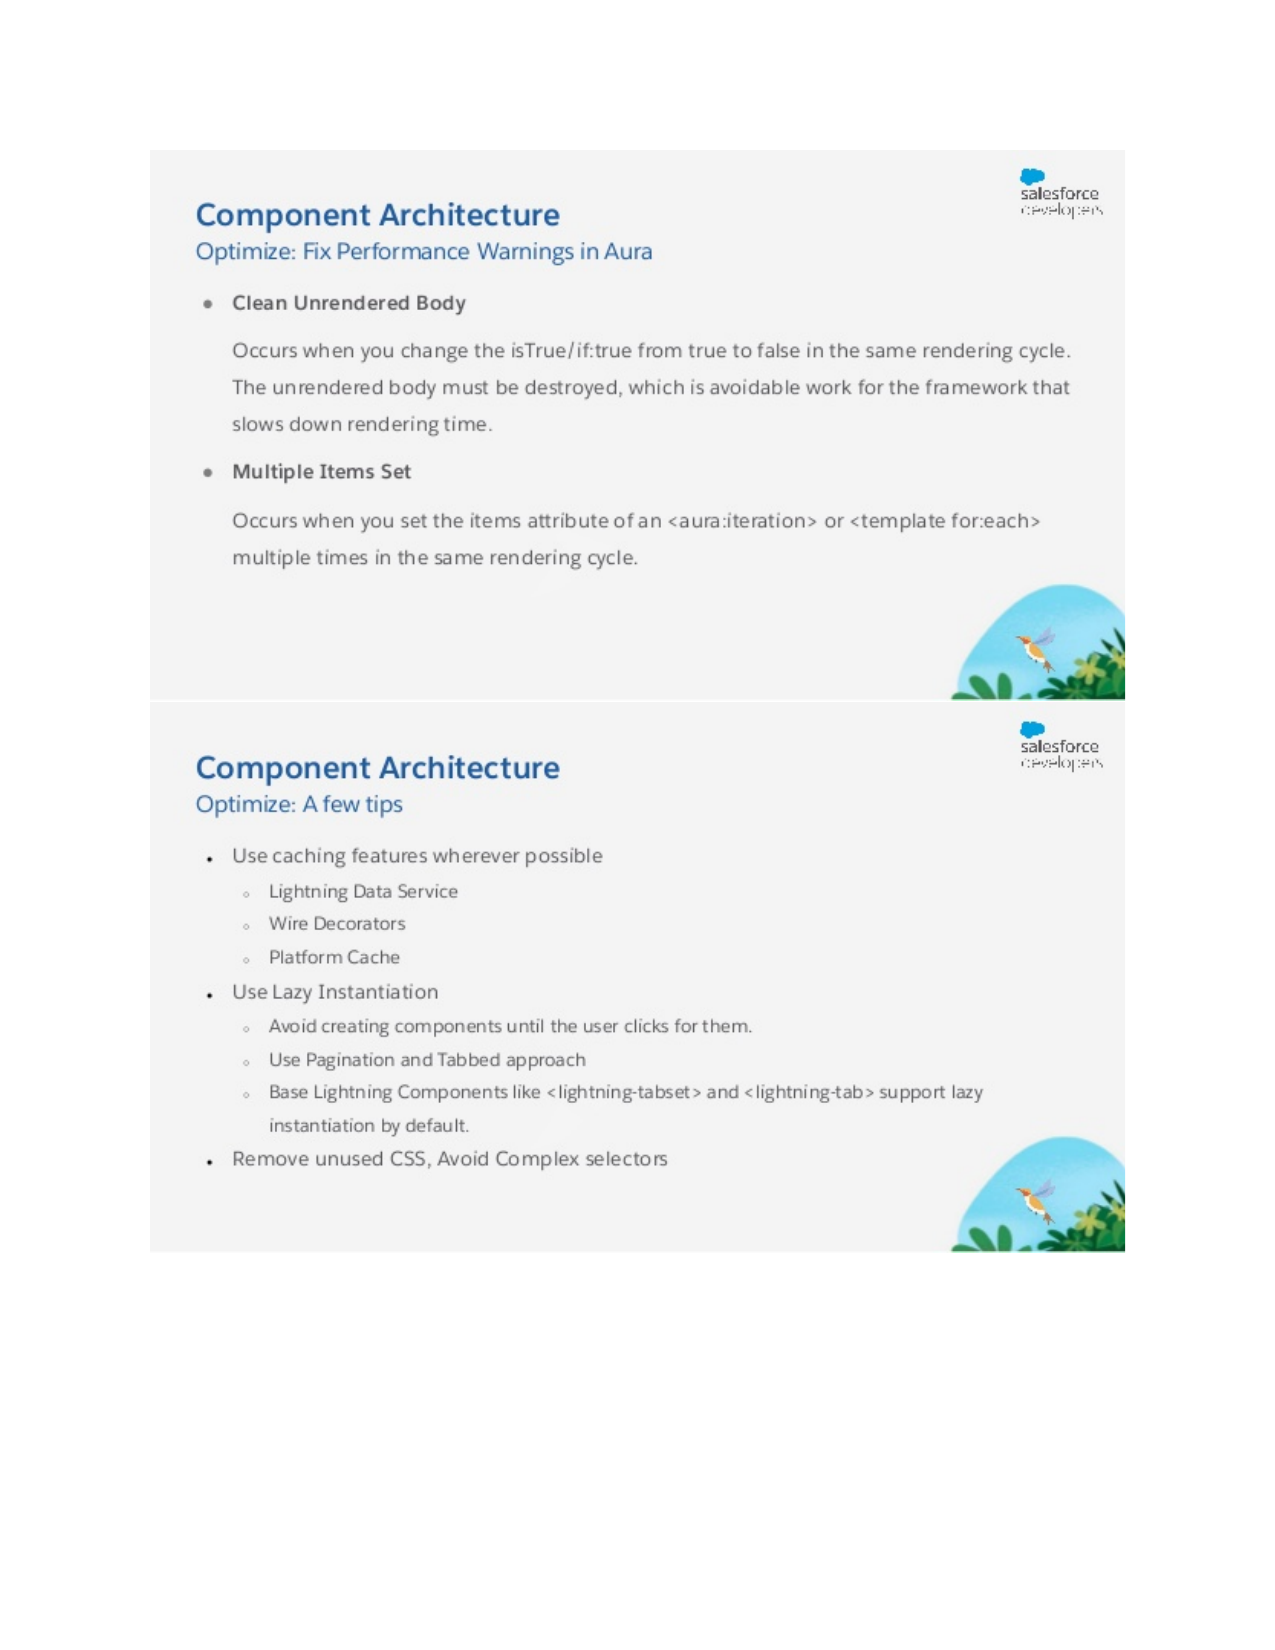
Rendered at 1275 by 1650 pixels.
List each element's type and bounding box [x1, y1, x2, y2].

picture [150, 150, 1125, 701]
picture [150, 702, 1125, 1253]
